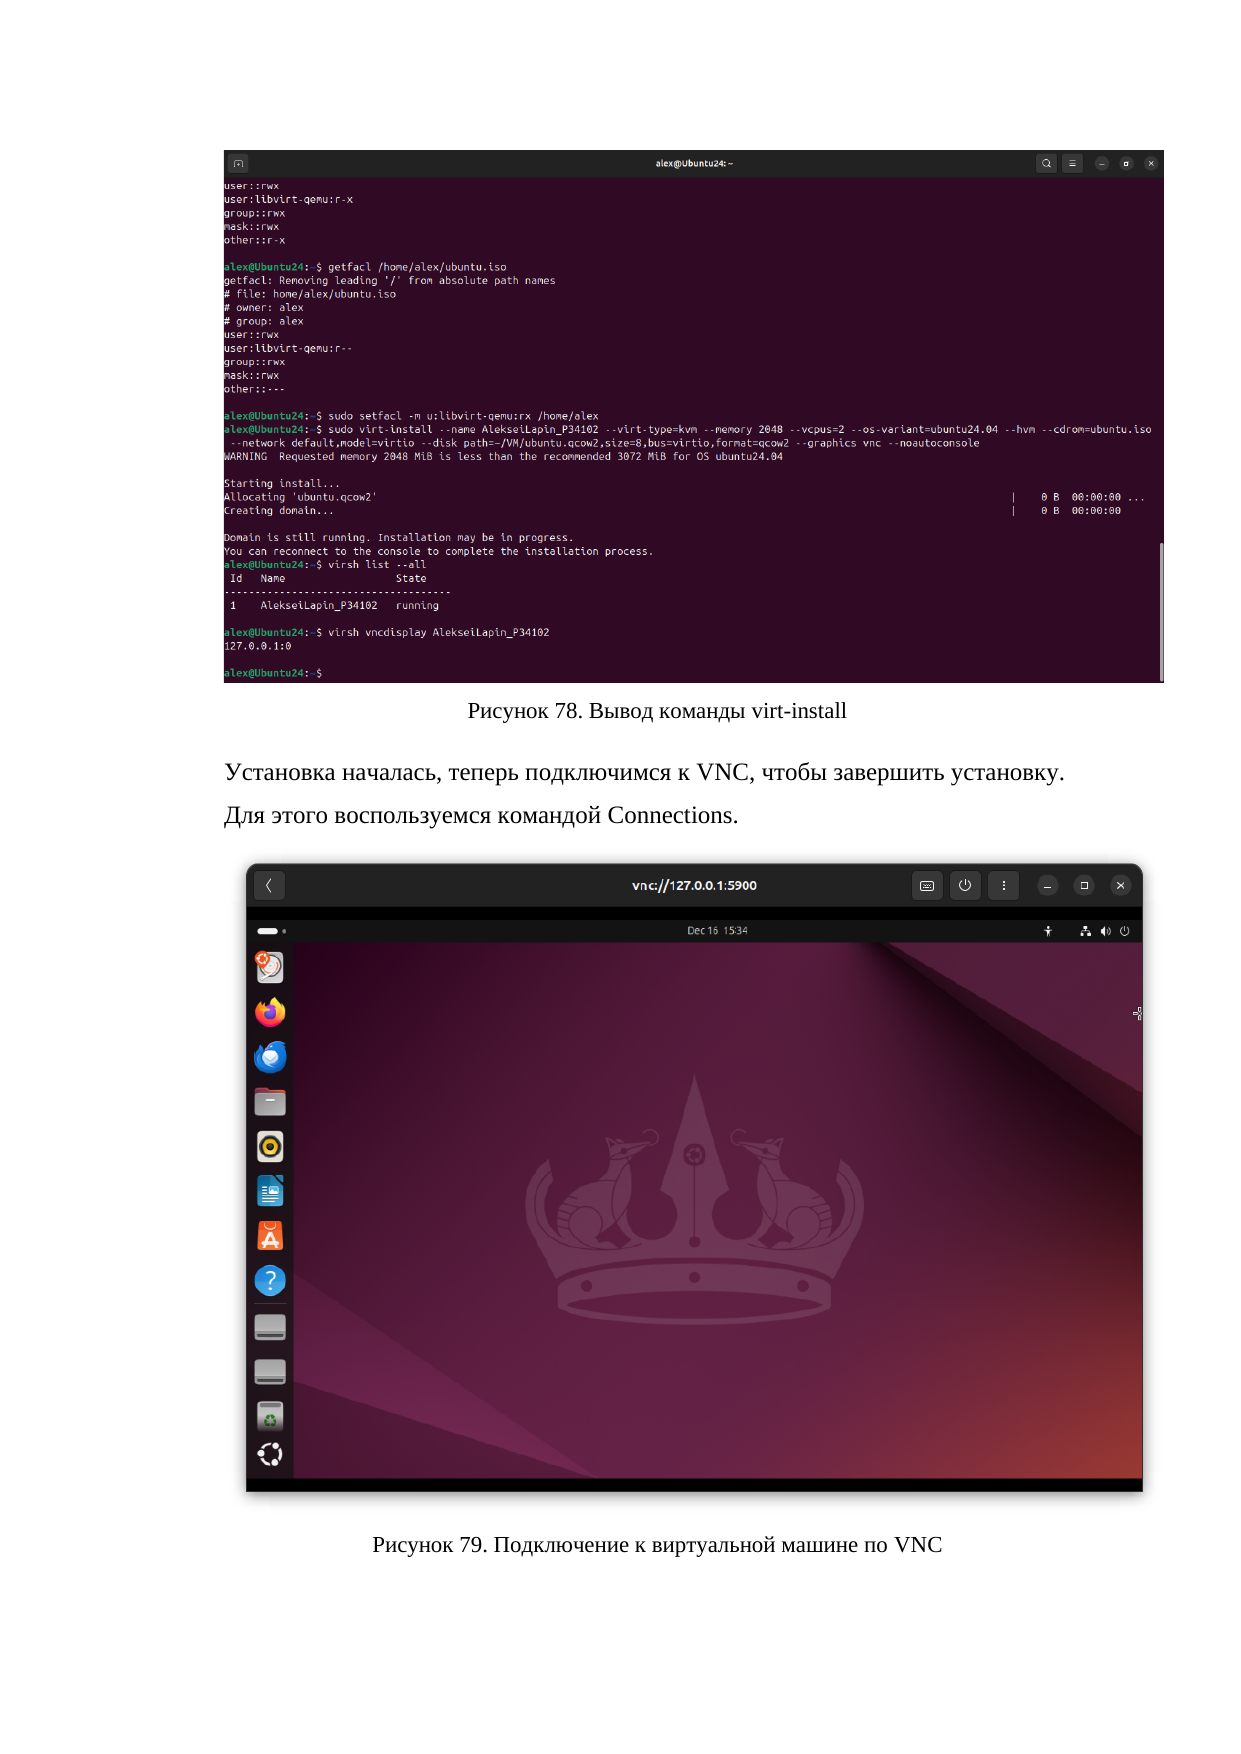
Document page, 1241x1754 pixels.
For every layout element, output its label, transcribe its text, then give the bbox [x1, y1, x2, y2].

picture [223, 150, 1164, 683]
picture [223, 843, 1164, 1517]
text Установка началась, теперь подключимся к VNC, чтобы завершить установку. [150, 757, 1090, 786]
text Для этого воспользуемся командой Connections. [150, 800, 1090, 829]
